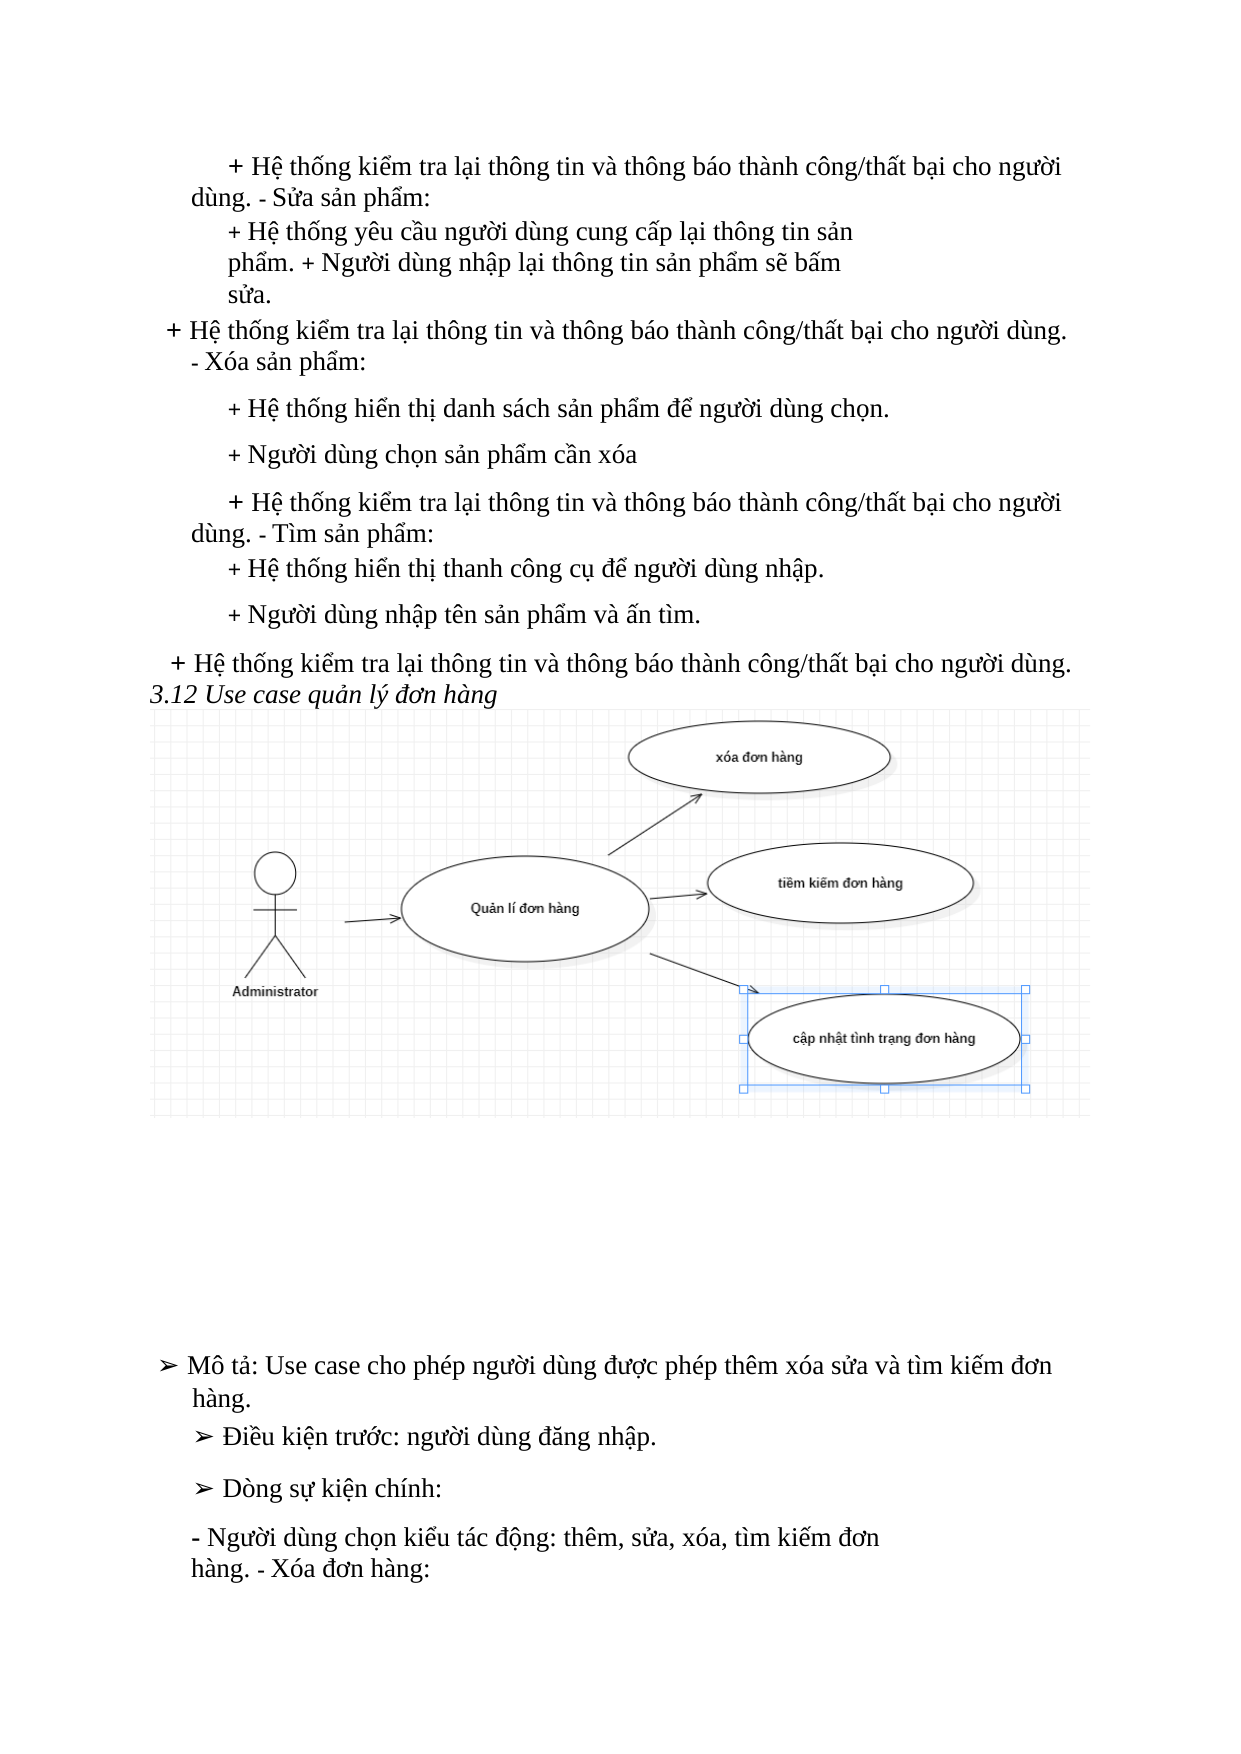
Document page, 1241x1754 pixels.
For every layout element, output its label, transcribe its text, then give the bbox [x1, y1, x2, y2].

text + Hệ thống hiển thị thanh công cụ để người dùng nhập. [228, 552, 1090, 583]
text + Hệ thống hiển thị danh sách sản phẩm để người dùng chọn. [228, 392, 1090, 423]
text 3.12 Use case quản lý đơn hàng [150, 678, 1090, 709]
text ➢ Dòng sự kiện chính: [192, 1469, 1090, 1506]
text + Hệ thống kiểm tra lại thông tin và thông báo thành công/thất bại cho người dùng. - Tìm sản phẩm: [191, 486, 1074, 549]
text + Hệ thống kiểm tra lại thông tin và thông báo thành công/thất bại cho người dùng. [150, 314, 1074, 345]
text + Người dùng chọn sản phẩm cần xóa [228, 438, 1090, 469]
text + Hệ thống yêu cầu người dùng cung cấp lại thông tin sản phẩm. + Người dùng nhập lại thông tin sản phẩm sẽ bấm sửa. [228, 215, 887, 309]
text ➢ Mô tả: Use case cho phép người dùng được phép thêm xóa sửa và tìm kiếm đơn hàng. [157, 1345, 1081, 1413]
text + Hệ thống kiểm tra lại thông tin và thông báo thành công/thất bại cho người dùng. [150, 647, 1072, 678]
text + Người dùng nhập tên sản phẩm và ấn tìm. [228, 598, 1090, 629]
text ➢ Điều kiện trước: người dùng đăng nhập. [192, 1417, 1090, 1453]
picture [150, 709, 1091, 1118]
text - Người dùng chọn kiểu tác động: thêm, sửa, xóa, tìm kiếm đơn hàng. - Xóa đơn hàng: [191, 1521, 909, 1583]
text + Hệ thống kiểm tra lại thông tin và thông báo thành công/thất bại cho người dùng. - Sửa sản phẩm: [191, 150, 1074, 212]
text - Xóa sản phẩm: [191, 345, 1090, 377]
